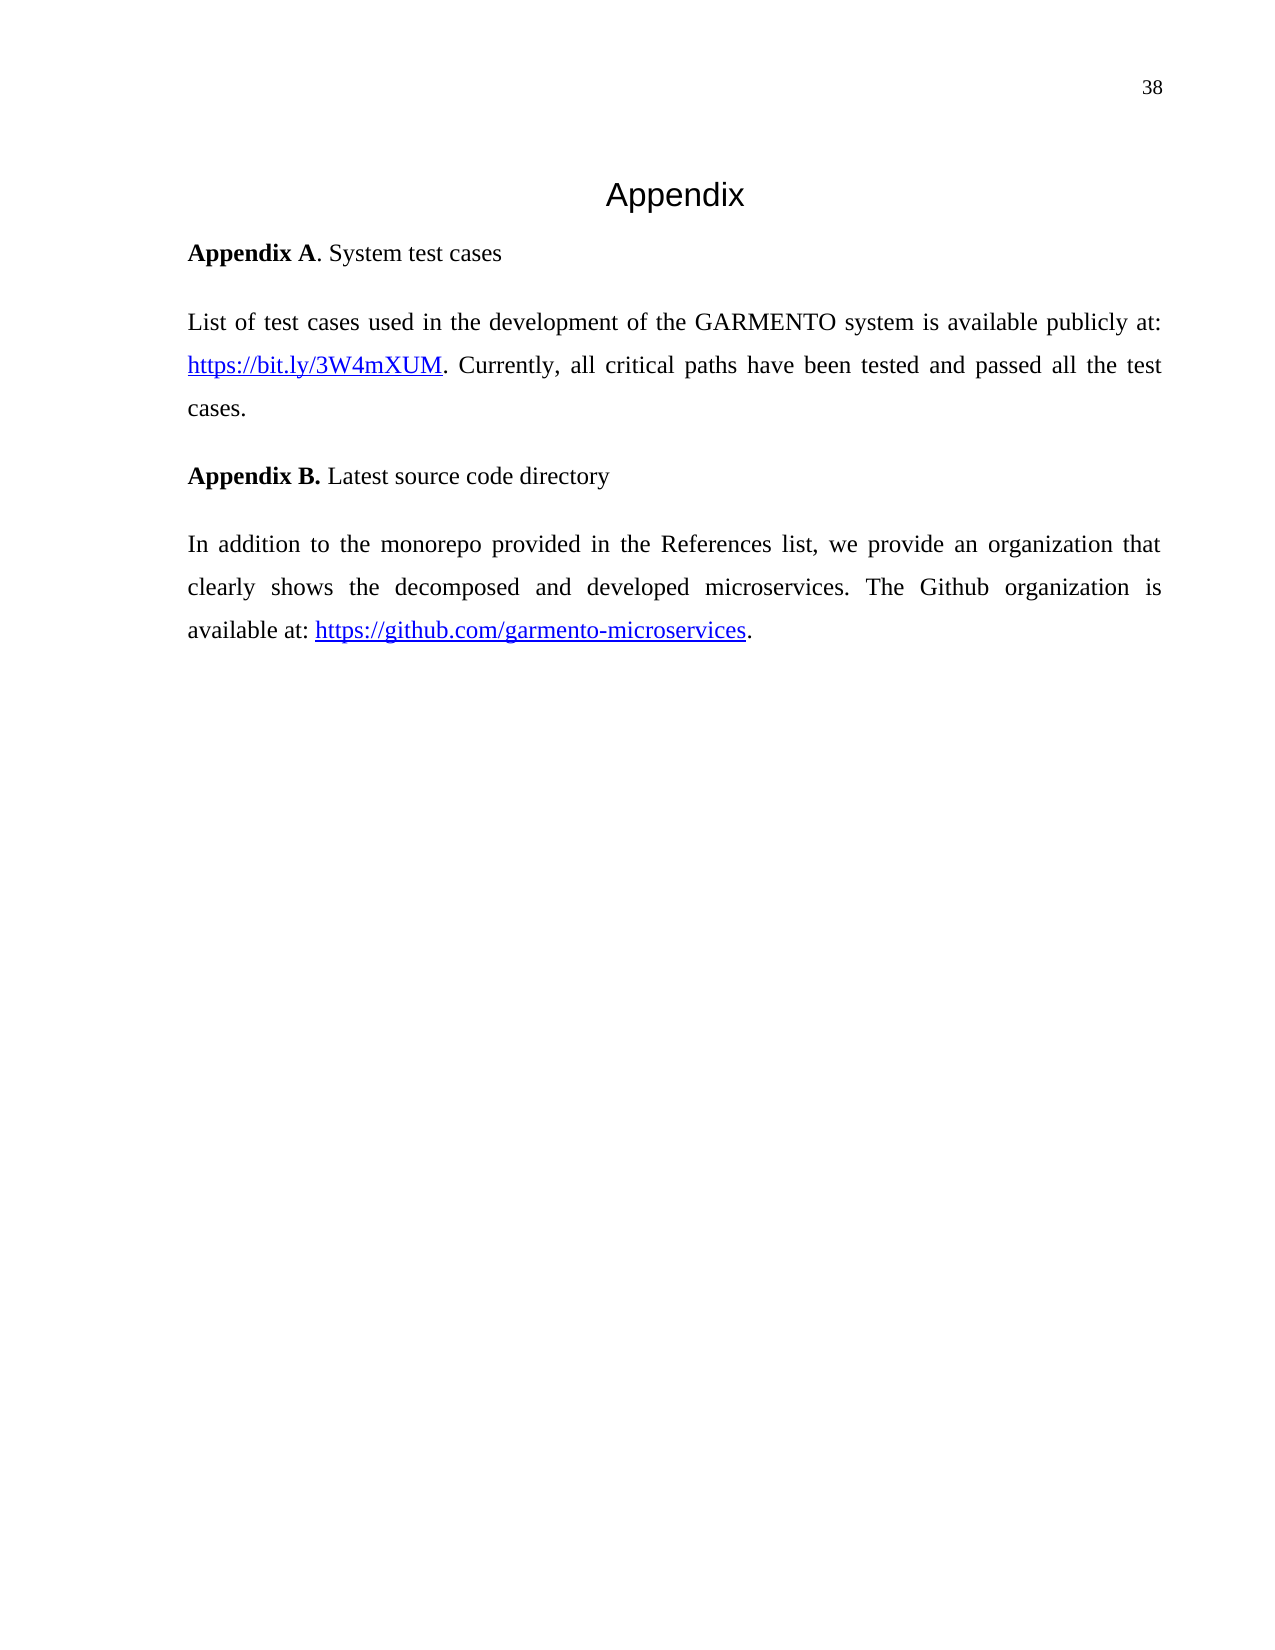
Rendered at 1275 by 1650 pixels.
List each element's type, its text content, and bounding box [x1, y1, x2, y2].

text Appendix B. Latest source code directory [187, 461, 1162, 490]
text Appendix [187, 175, 1162, 213]
text In addition to the monorepo provided in the References list, we provide an organization that clearly shows the decomposed and developed microservices. The Github organization is available at: https://github.com/garmento-microservices. [187, 529, 1162, 644]
text List of test cases used in the development of the GARMENTO system is available publicly at: https://bit.ly/3W4mXUM. Currently, all critical paths have been tested and passed all the test cases. [187, 307, 1162, 422]
text Appendix A. System test cases [187, 238, 1162, 267]
